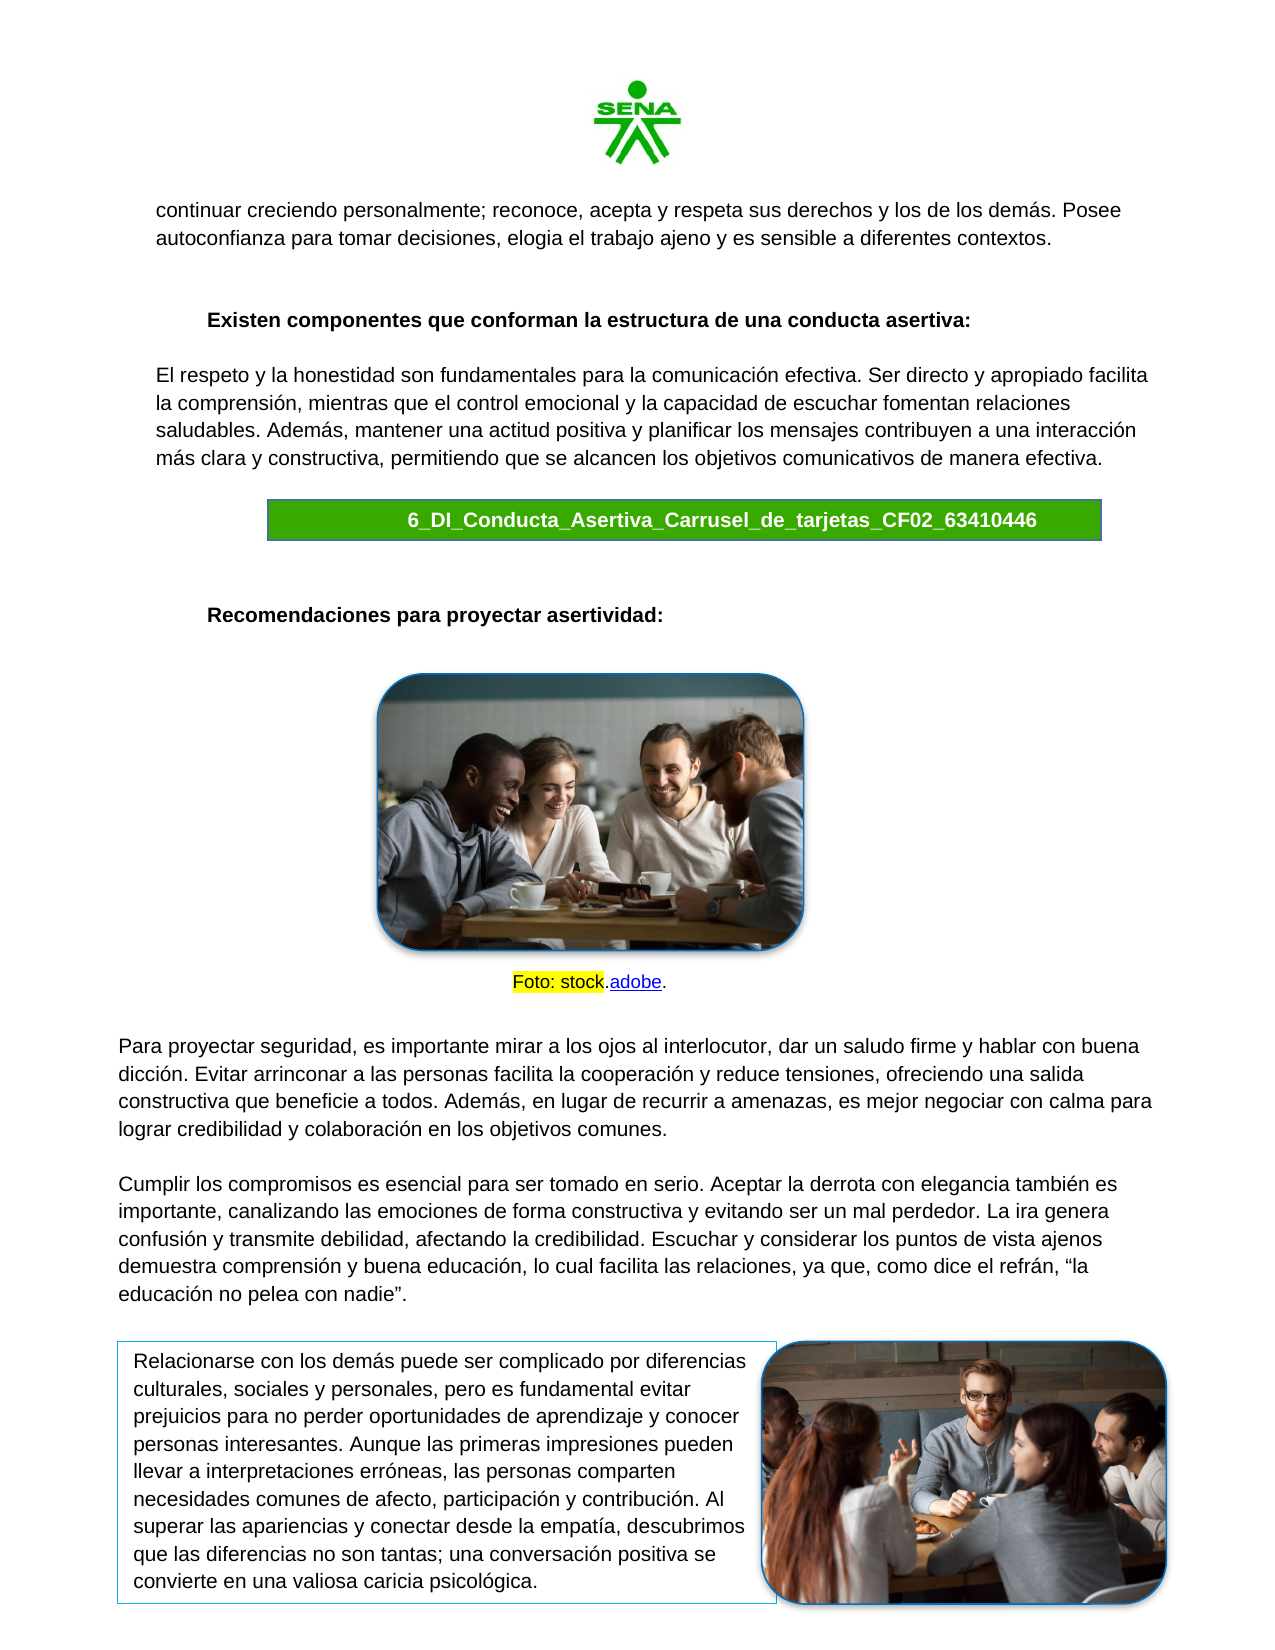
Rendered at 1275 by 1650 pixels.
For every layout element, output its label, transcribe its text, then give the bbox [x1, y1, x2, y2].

text Para proyectar seguridad, es importante mirar a los ojos al interlocutor, dar un saludo firme y hablar con buena dicción. Evitar arrinconar a las personas facilita la cooperación y reduce tensiones, ofreciendo una salida constructiva que beneficie a todos. Además, en lugar de recurrir a amenazas, es mejor negociar con calma para lograr credibilidad y colaboración en los objetivos comunes. [118, 1034, 1157, 1141]
text Cumplir los compromisos es esencial para ser tomado en serio. Aceptar la derrota con elegancia también es importante, canalizando las emociones de forma constructiva y evitando ser un mal perdedor. La ira genera confusión y transmite debilidad, afectando la credibilidad. Escuchar y considerar los puntos de vista ajenos demuestra comprensión y buena educación, lo cual facilita las relaciones, ya que, como dice el refrán, “la educación no pelea con nadie”. [118, 1172, 1157, 1306]
text Existen componentes que conforman la estructura de una conducta asertiva: [207, 308, 1157, 332]
text Recomendaciones para proyectar asertividad: [207, 603, 1157, 627]
picture [588, 75, 687, 172]
picture [763, 1343, 1165, 1603]
picture [379, 675, 802, 949]
text El respeto y la honestidad son fundamentales para la comunicación efectiva. Ser directo y apropiado facilita la comprensión, mientras que el control emocional y la capacidad de escuchar fomentan relaciones saludables. Además, mantener una actitud positiva y planificar los mensajes contribuyen a una interacción más clara y constructiva, permitiendo que se alcancen los objetivos comunicativos de manera efectiva. [156, 363, 1157, 469]
